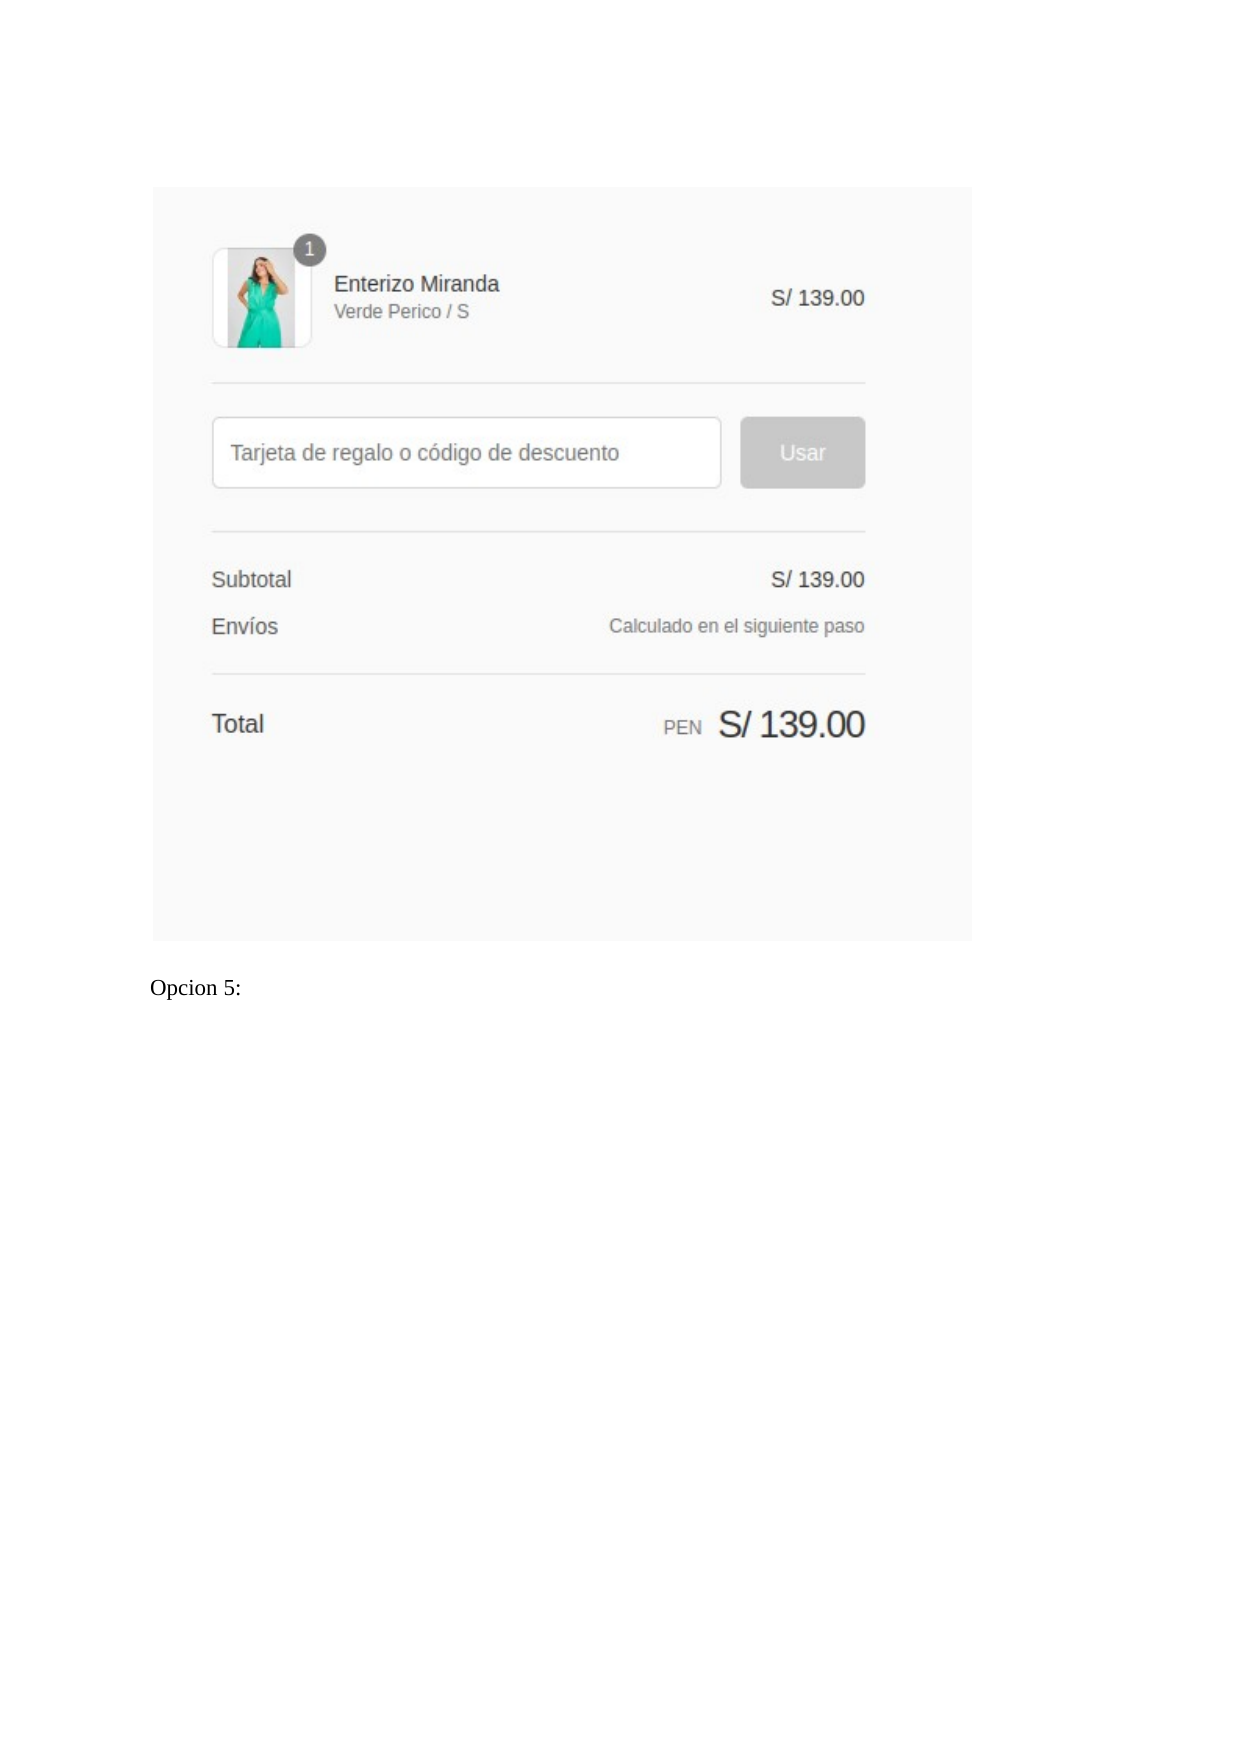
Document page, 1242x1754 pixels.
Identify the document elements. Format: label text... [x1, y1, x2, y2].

picture [153, 187, 972, 941]
text Opcion 5: [150, 974, 1225, 1001]
